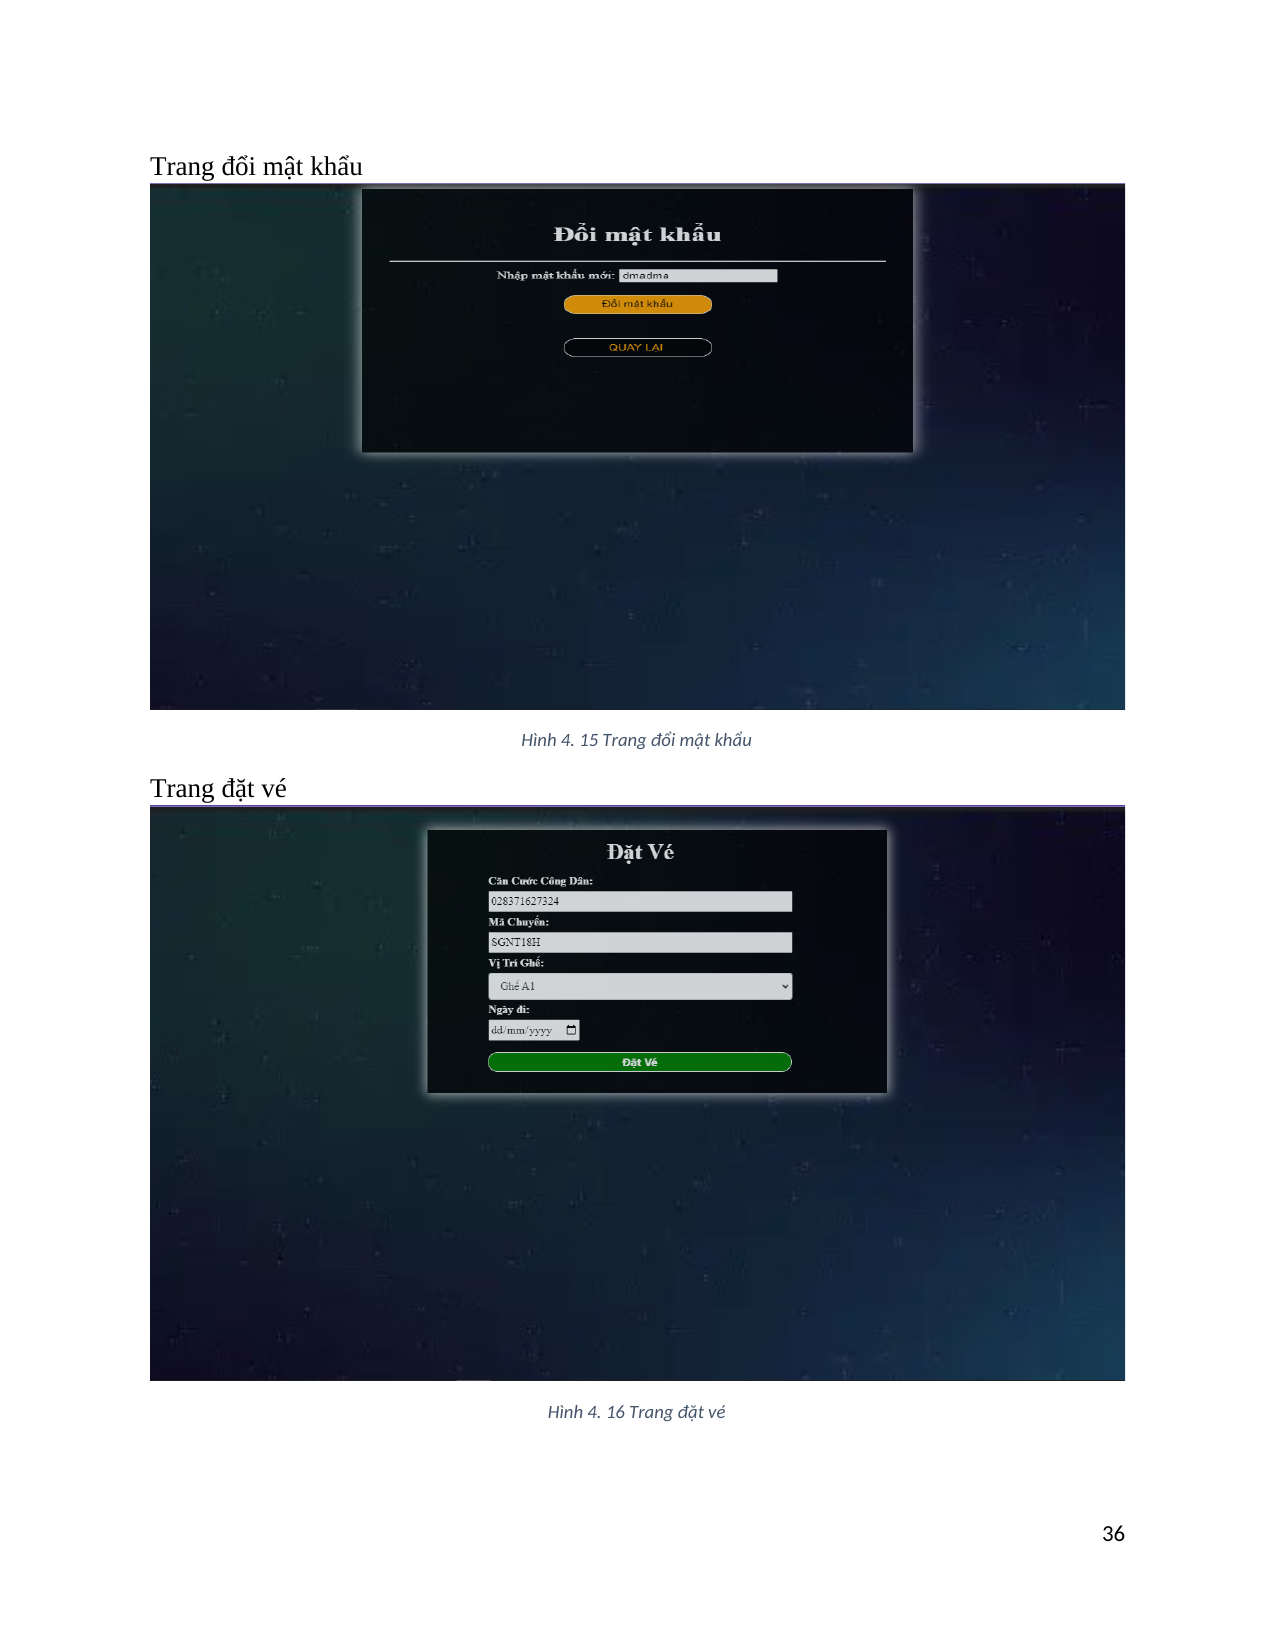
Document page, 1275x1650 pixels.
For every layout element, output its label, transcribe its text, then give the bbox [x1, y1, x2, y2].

text Hình 4. Trang đặt vé [150, 1400, 1125, 1423]
text Trang đặt vé [150, 772, 1125, 805]
picture [150, 805, 1125, 1381]
text Trang đổi mật khẩu [150, 150, 1125, 183]
picture [150, 183, 1125, 710]
text Hình 4. Trang đổi mật khẩu [150, 728, 1125, 751]
